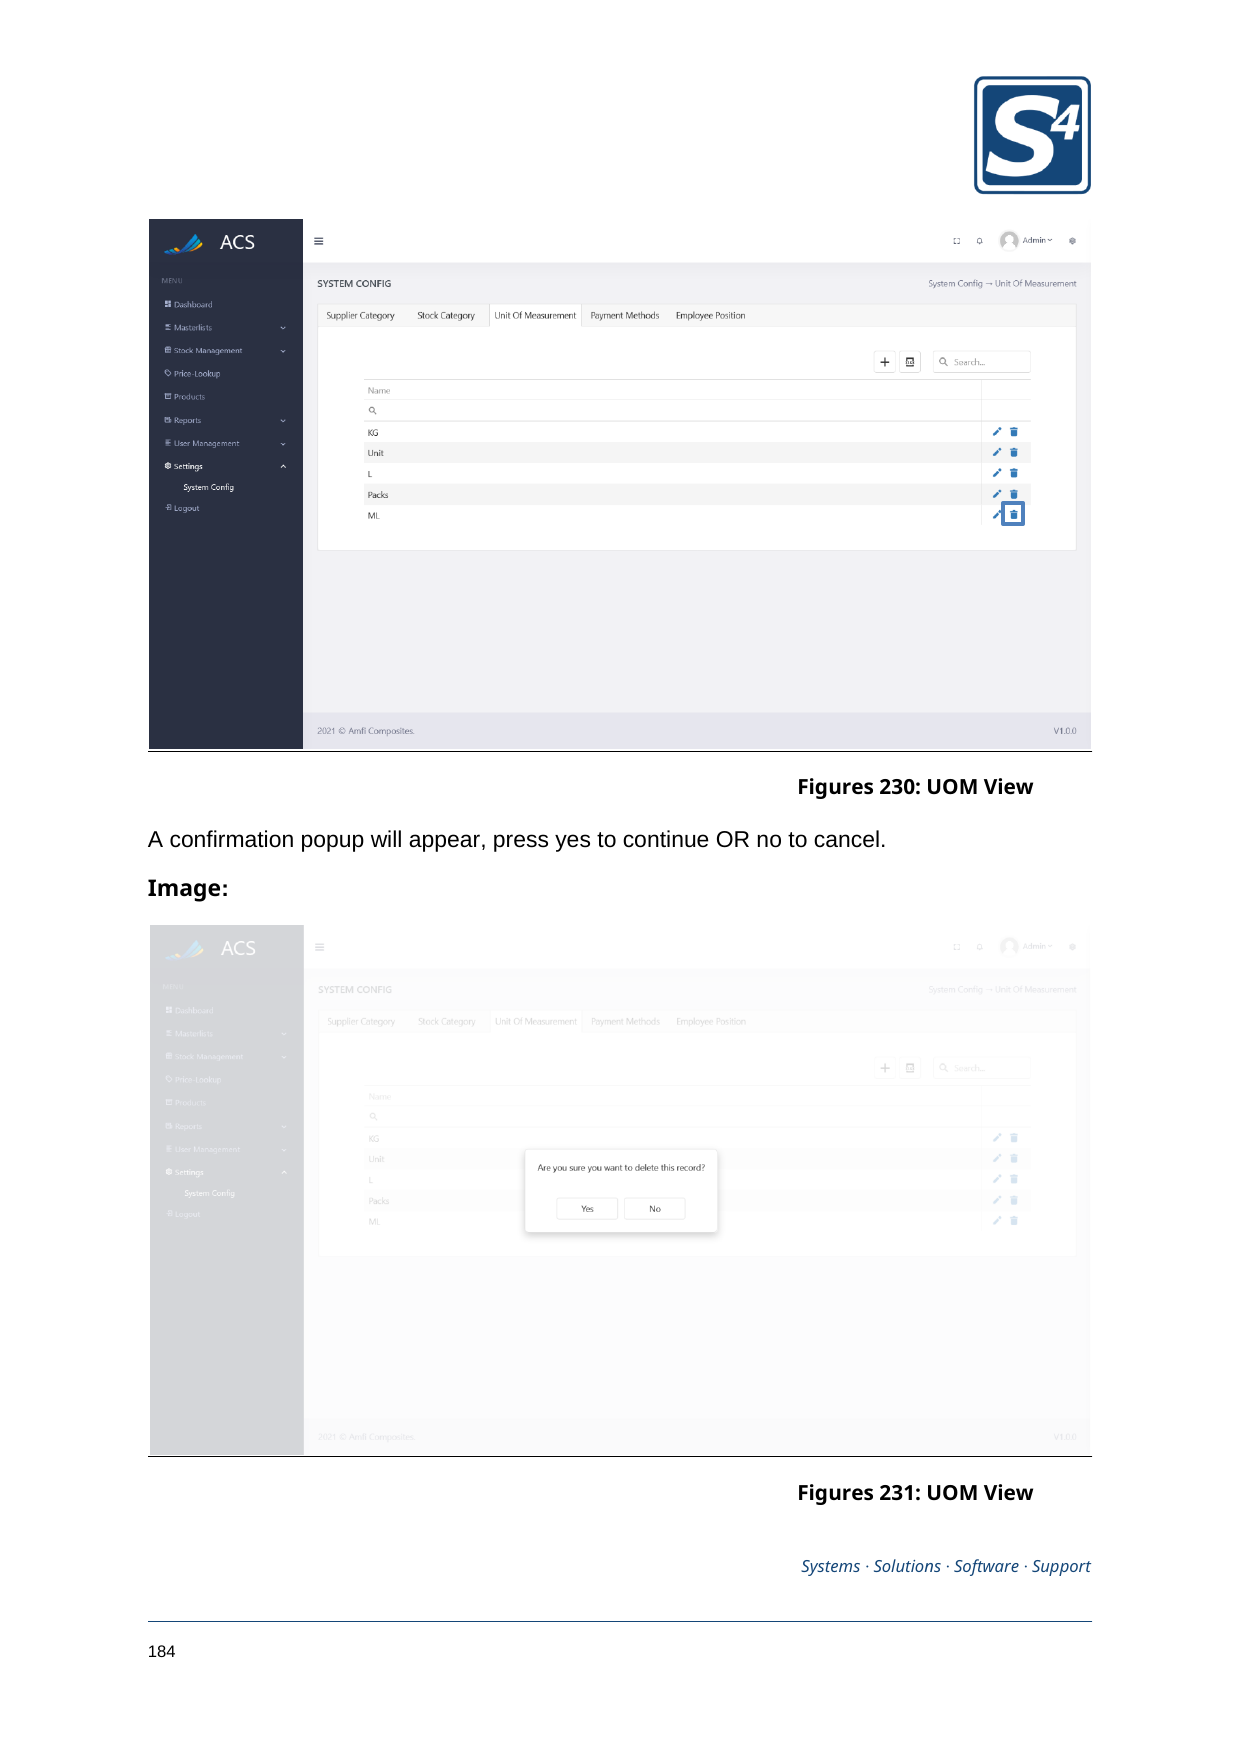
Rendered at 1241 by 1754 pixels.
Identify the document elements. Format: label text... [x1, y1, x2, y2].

text Figures 230: UOM View [738, 772, 1092, 801]
text Figures 231: UOM View [738, 1478, 1092, 1506]
text A confirmation popup will appear, press yes to continue OR no to cancel. [148, 826, 1092, 852]
picture [149, 219, 1091, 749]
text Image: [148, 872, 1092, 903]
picture [150, 925, 1091, 1455]
picture [972, 75, 1093, 196]
